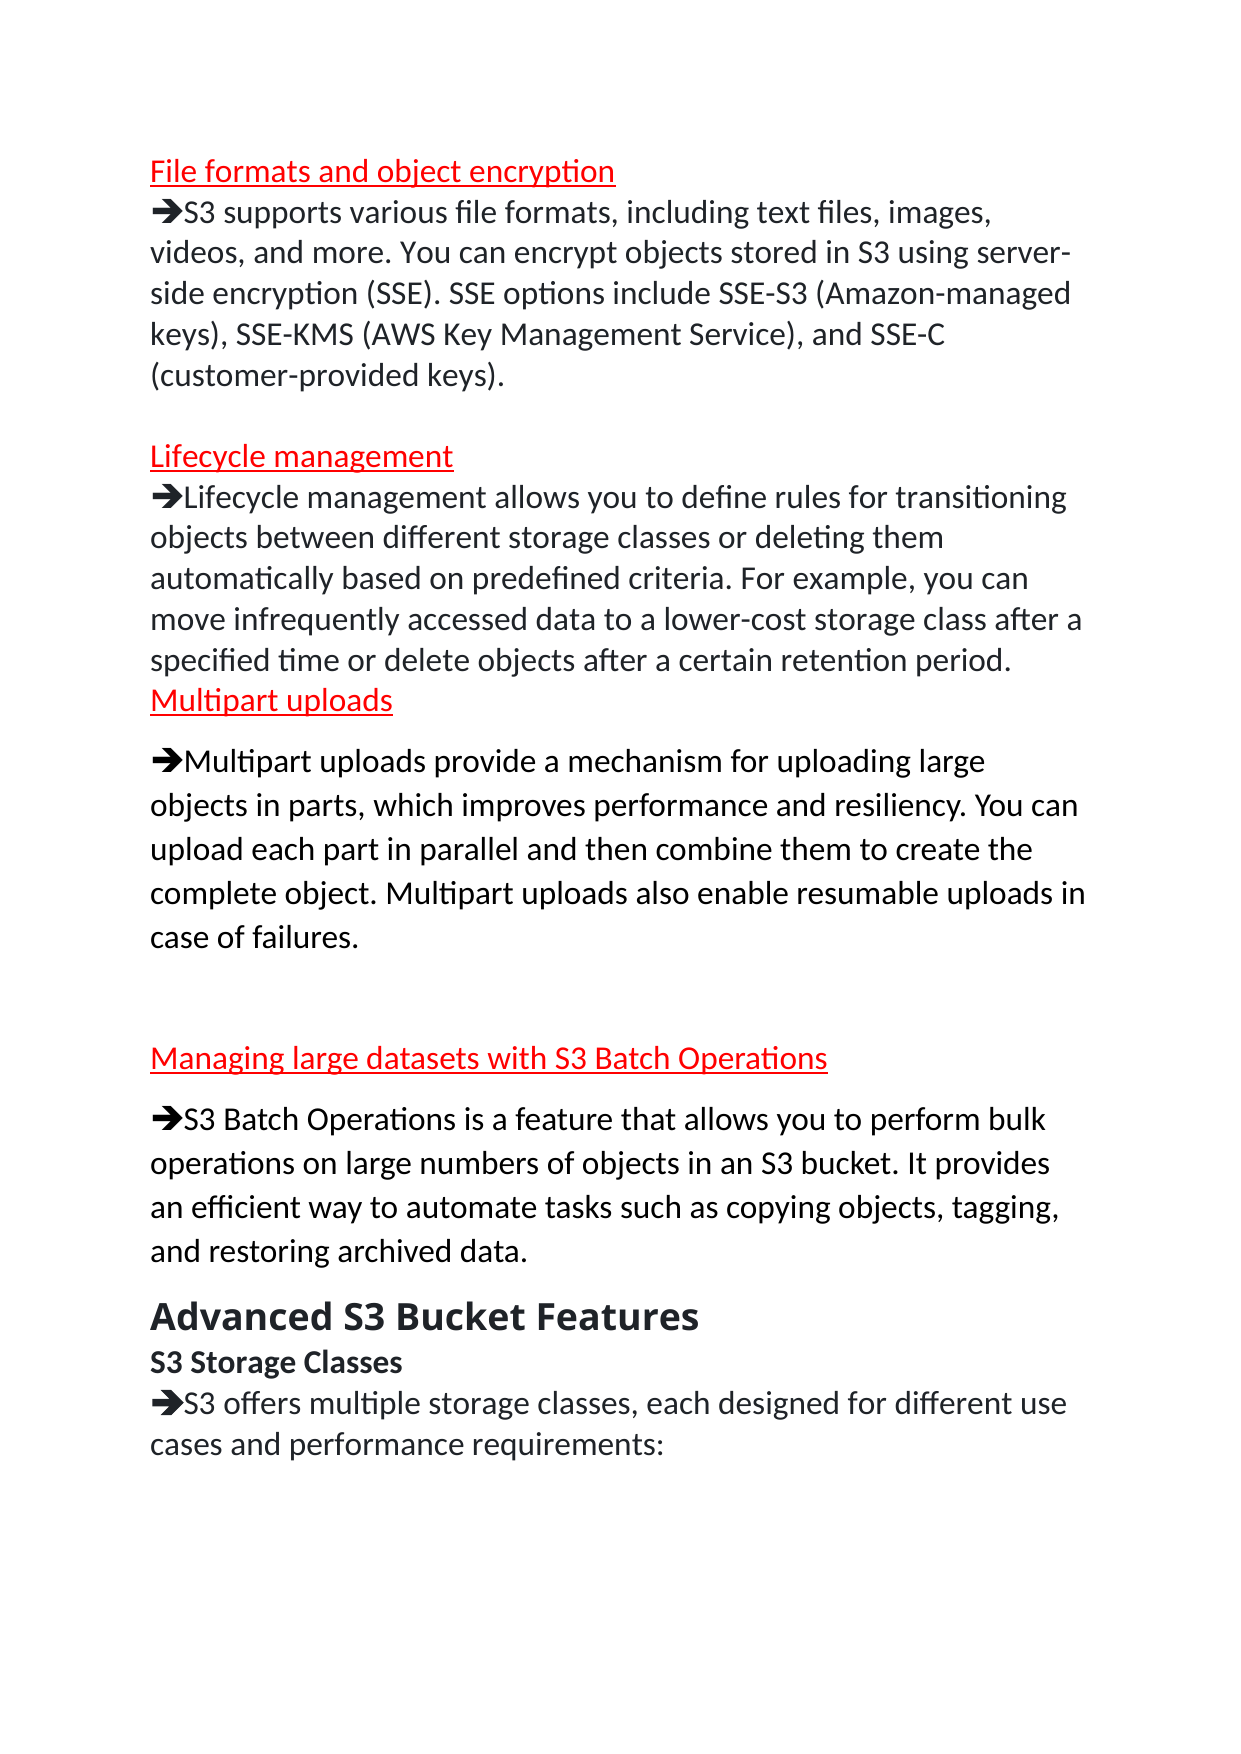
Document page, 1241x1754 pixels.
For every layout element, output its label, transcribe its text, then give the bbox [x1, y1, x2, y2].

text S3 Batch Operations is a feature that allows you to perform bulk operations on large numbers of objects in an S3 bucket. It provides an efficient way to automate tasks such as copying objects, tagging, and restoring archived data. [150, 1098, 1090, 1270]
text Lifecycle management [150, 435, 1090, 476]
text File formats and object encryption [150, 150, 1090, 191]
text Multipart uploads provide a mechanism for uploading large objects in parts, which improves performance and resiliency. You can upload each part in parallel and then combine them to create the complete object. Multipart uploads also enable resumable uploads in case of failures. [150, 740, 1090, 957]
text Managing large datasets with S3 Batch Operations [150, 1037, 1090, 1078]
text Multipart uploads [150, 679, 1090, 720]
text Lifecycle management allows you to define rules for transitioning objects between different storage classes or deleting them automatically based on predefined criteria. For example, you can move infrequently accessed data to a lower-cost storage class after a specified time or delete objects after a certain retention period. [150, 476, 1090, 679]
text S3 supports various file formats, including text files, images, videos, and more. You can encrypt objects stored in S3 using server-side encryption (SSE). SSE options include SSE-S3 (Amazon-managed keys), SSE-KMS (AWS Key Management Service), and SSE-C (customer-provided keys). [150, 191, 1090, 394]
subtitle S3 Storage Classes [150, 1341, 1090, 1382]
subtitle S3 offers multiple storage classes, each designed for different use cases and performance requirements: [150, 1382, 1090, 1463]
subtitle Advanced S3 Bucket Features [150, 1290, 1090, 1341]
